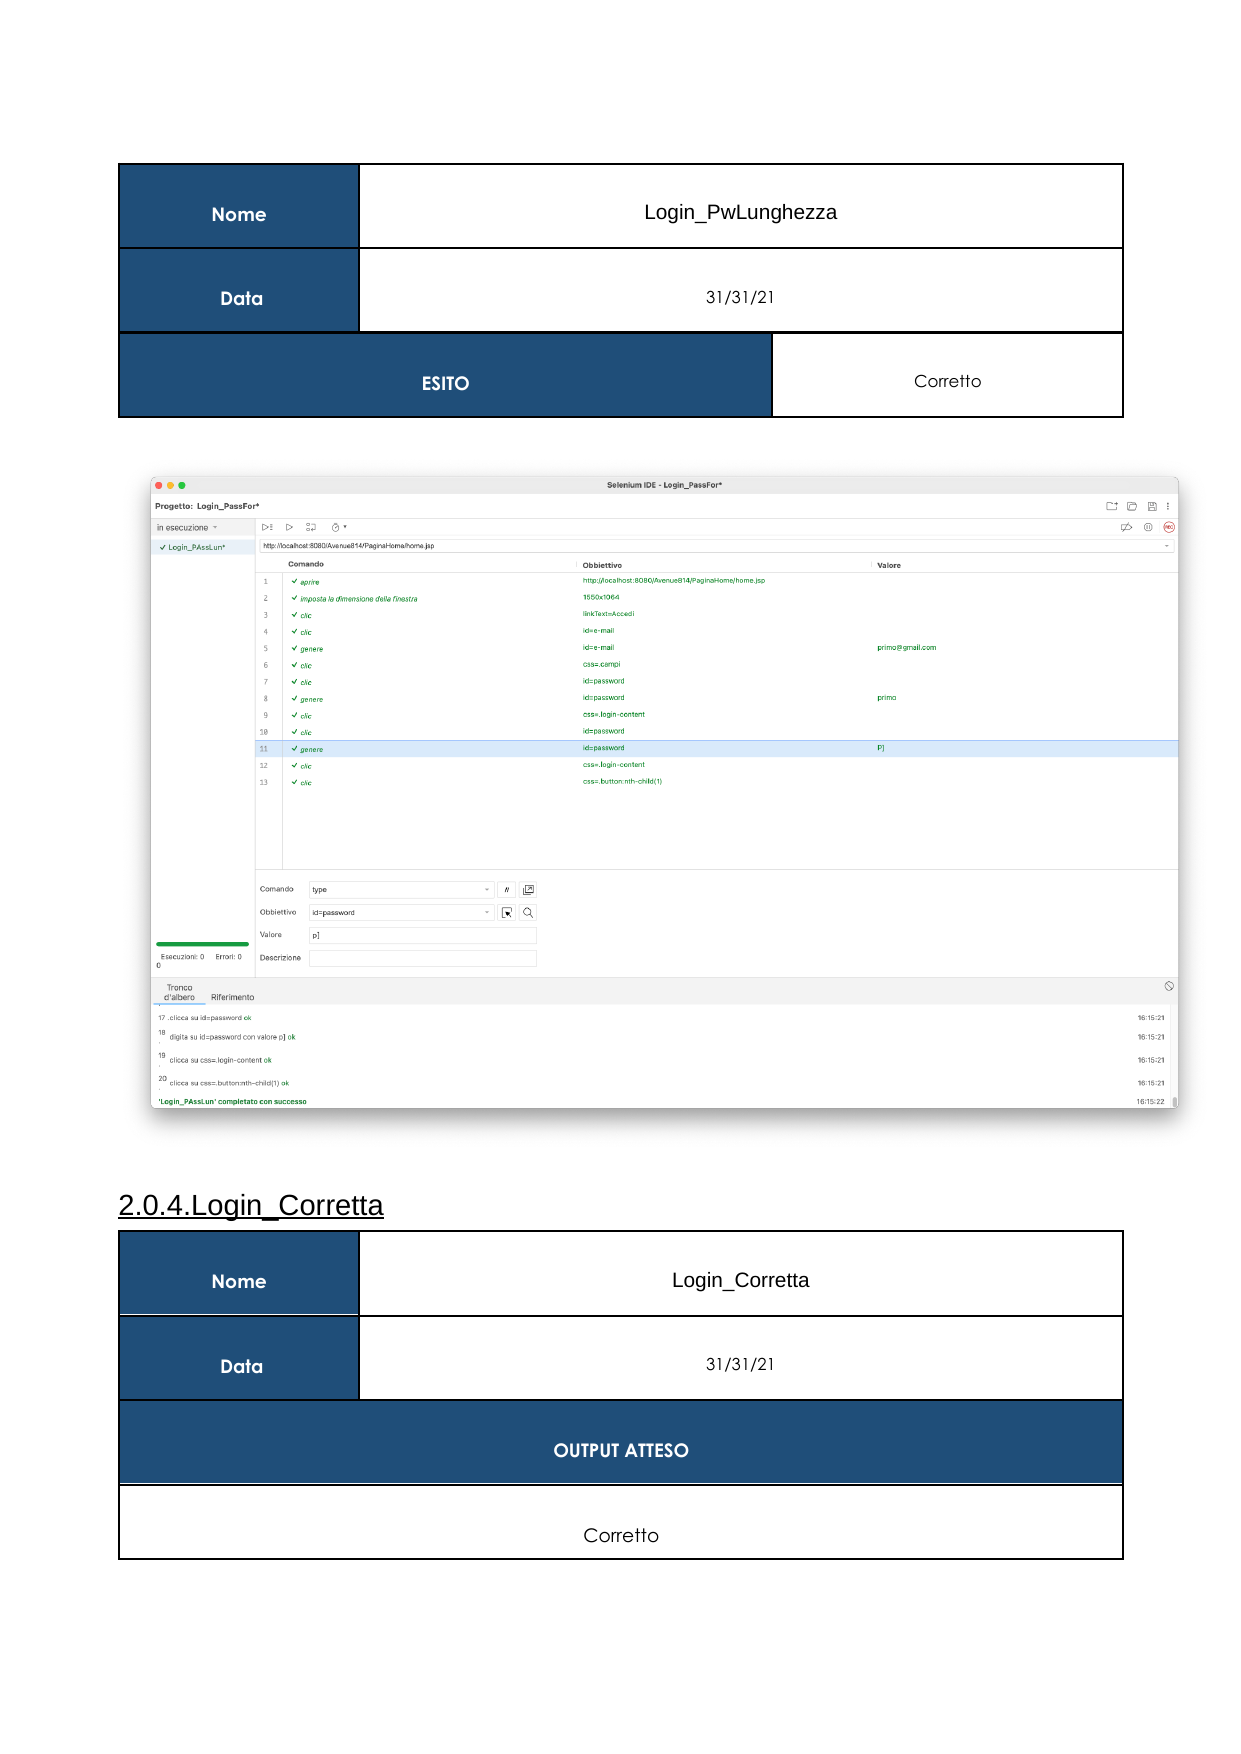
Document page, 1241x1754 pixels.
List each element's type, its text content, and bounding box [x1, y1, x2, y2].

table_cell 31/31/21 [360, 249, 1122, 331]
table_cell Data [120, 1317, 358, 1399]
table_header Nome [120, 165, 358, 247]
table_cell Corretto [120, 1486, 1122, 1558]
table_header Login_Corretta [360, 1232, 1122, 1314]
table_cell OUTPUT ATTESO [120, 1401, 1122, 1483]
table_cell Corretto [773, 334, 1122, 416]
table_header Login_PwLunghezza [360, 165, 1122, 247]
table_cell Data [120, 249, 358, 331]
picture [118, 455, 1211, 1151]
table_header Nome [120, 1232, 358, 1314]
table_cell 31/31/21 [360, 1317, 1122, 1399]
table_cell ESITO [120, 334, 771, 416]
subtitle 2.0.4.Login_Corretta [118, 1188, 1122, 1222]
